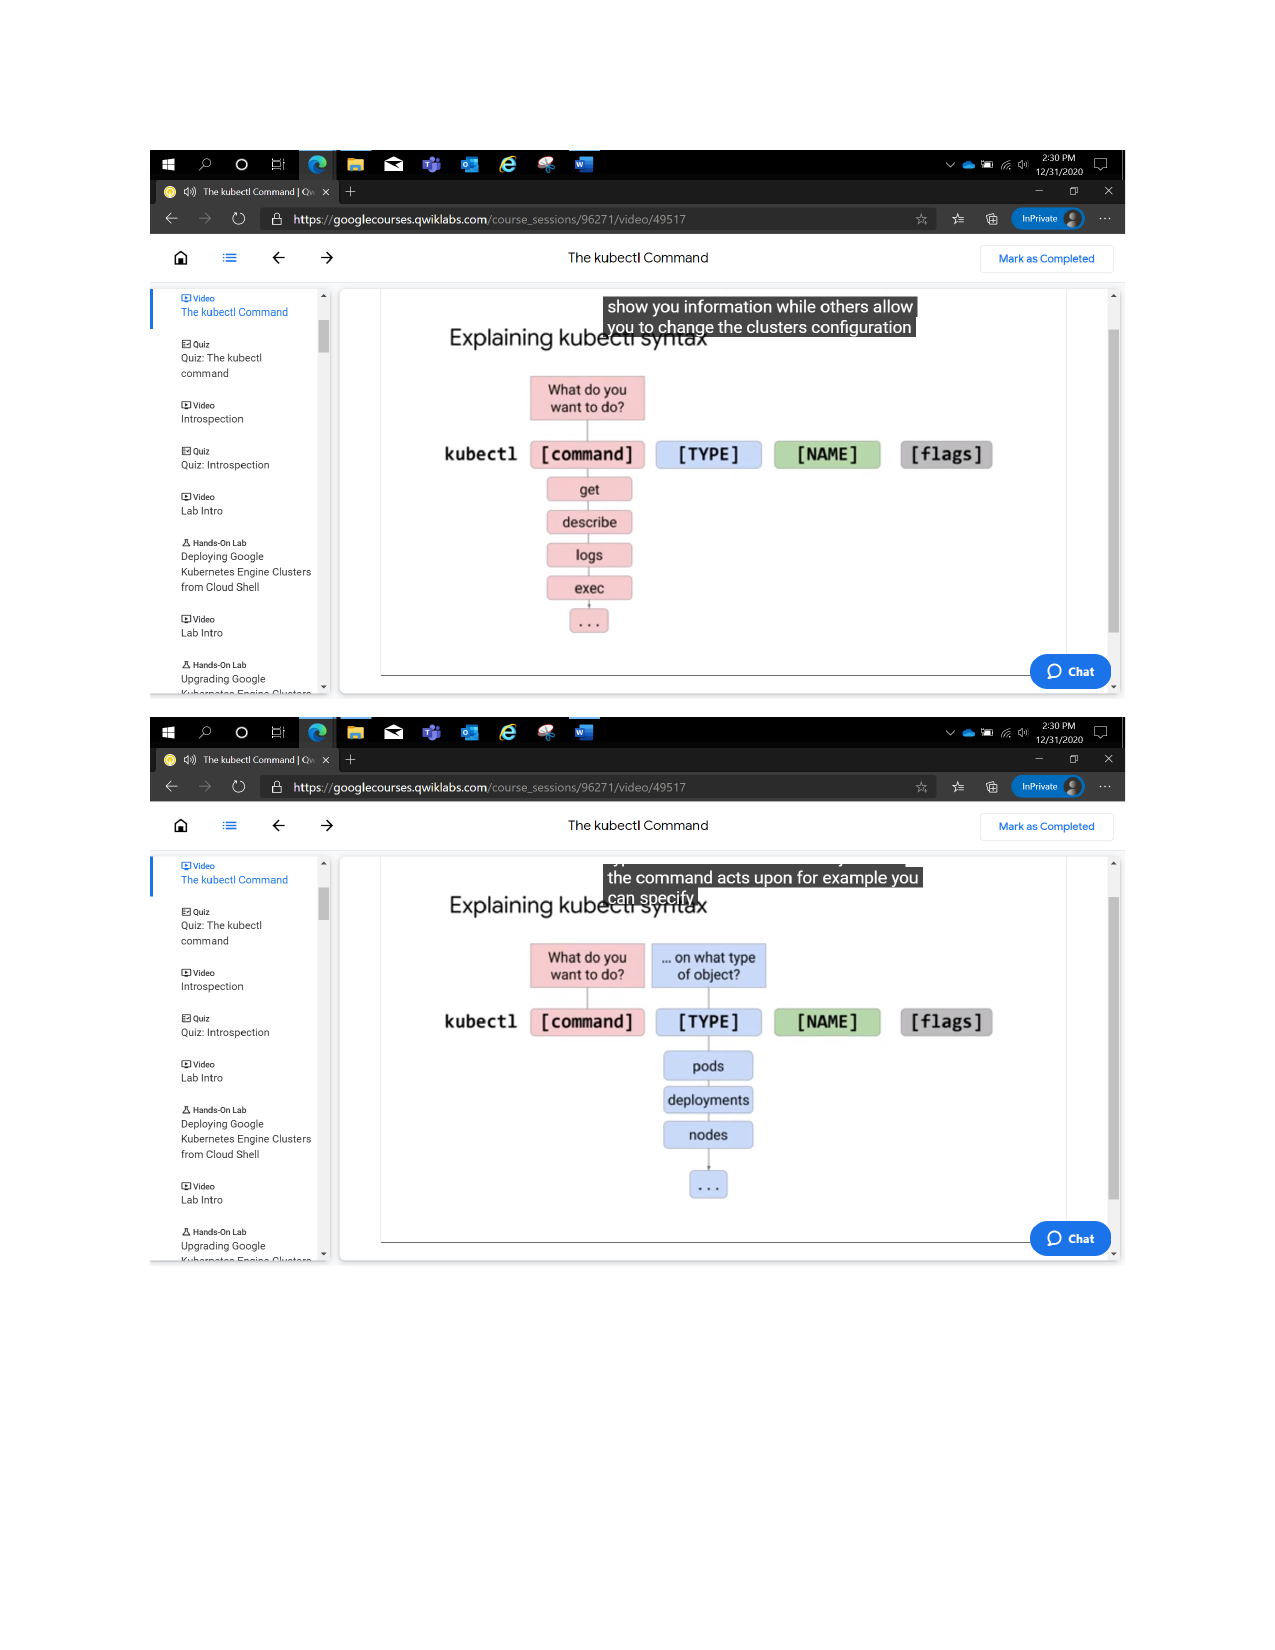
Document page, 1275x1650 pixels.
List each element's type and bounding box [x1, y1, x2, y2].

picture [150, 717, 1125, 1266]
picture [150, 150, 1125, 699]
